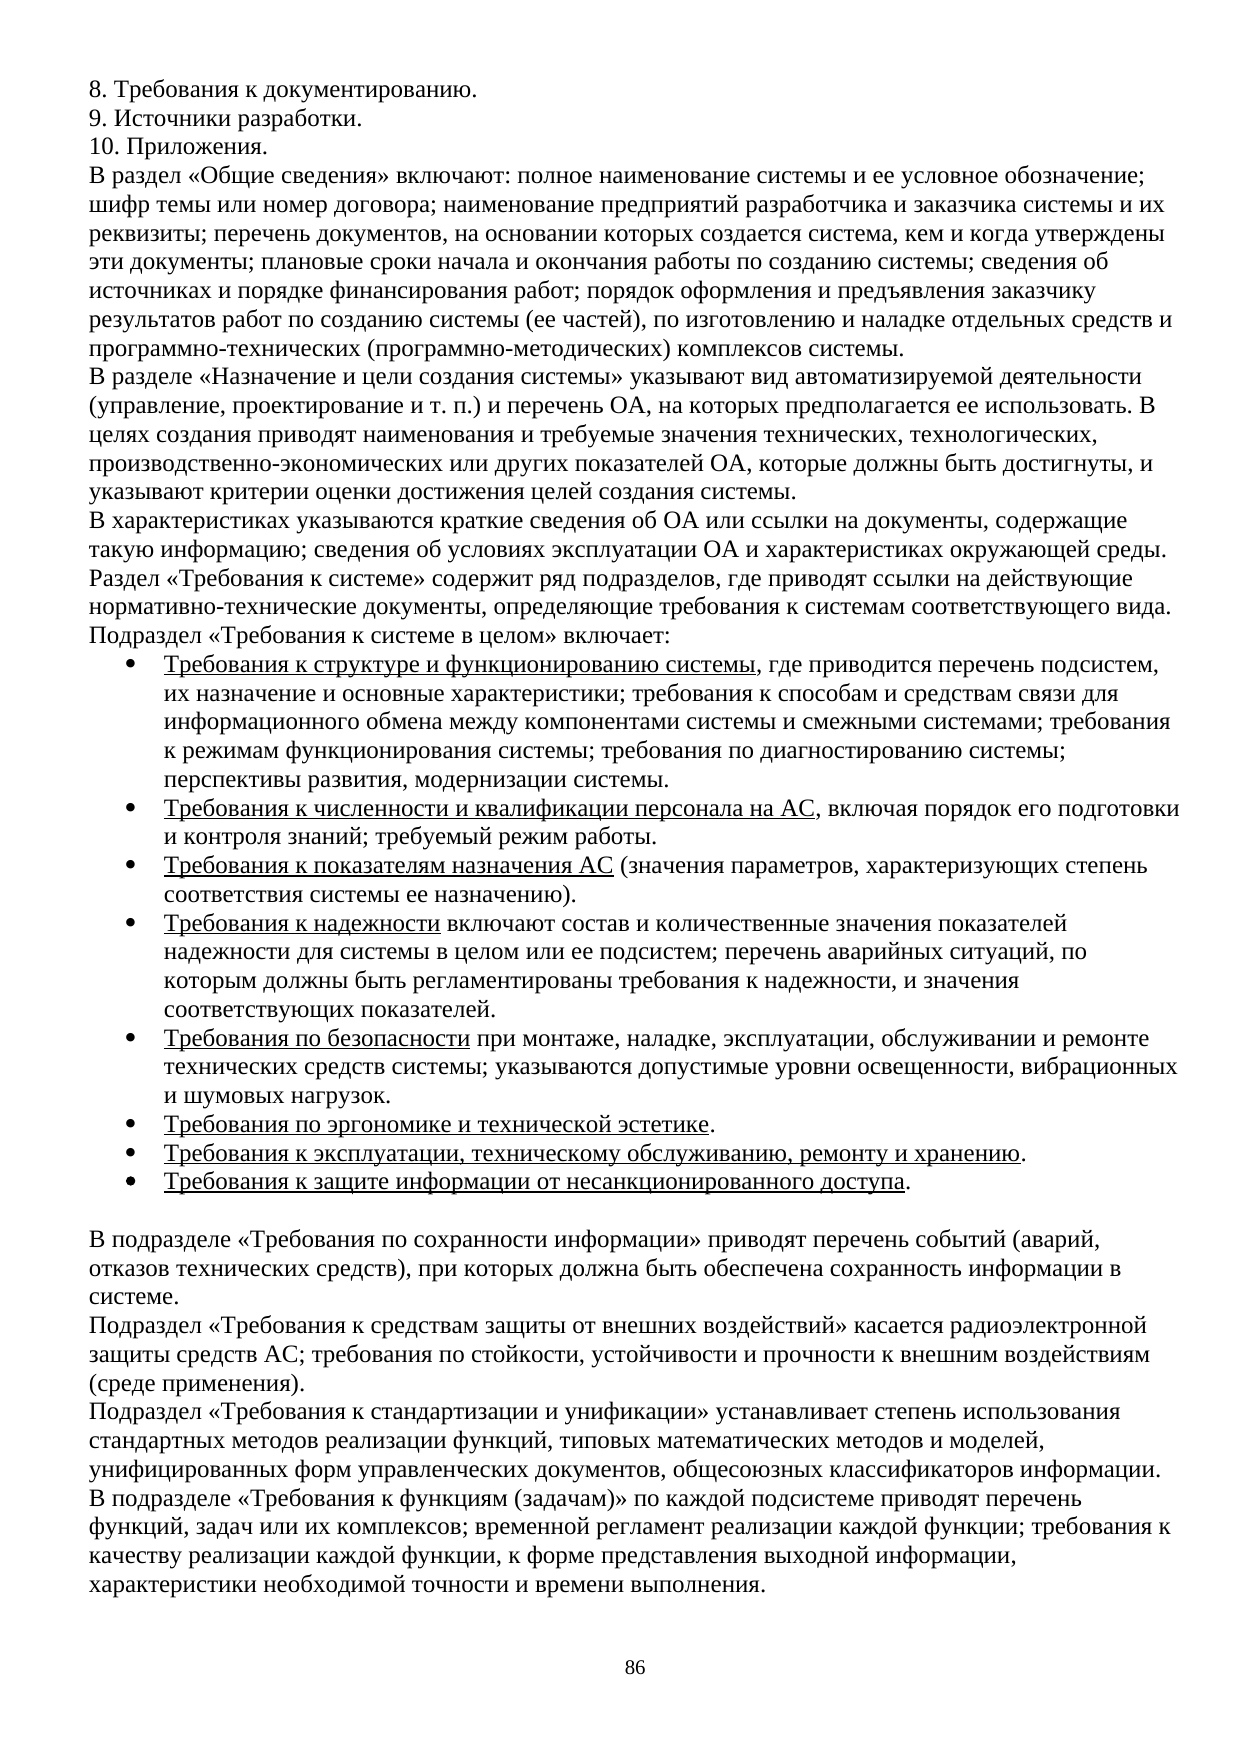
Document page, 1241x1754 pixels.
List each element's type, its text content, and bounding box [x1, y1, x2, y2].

list Требования к численности и квалификации персонала на АС, включая порядок его подготовки и контроля знаний; требуемый режим работы. [126, 793, 1181, 850]
text В подразделе «Требования к функциям (задачам)» по каждой подсистеме приводят перечень функций, задач или их комплексов; временной регламент реализации каждой функции; требования к качеству реализации каждой функции, к форме представления выходной информации, характеристики необходимой точности и времени выполнения. [89, 1483, 1181, 1598]
text Раздел «Требования к системе» содержит ряд подразделов, где приводят ссылки на действующие нормативно-технические документы, определяющие требования к системам соответствующего вида. [89, 563, 1181, 620]
text 10. Приложения. [89, 131, 1181, 160]
list Требования по эргономике и технической эстетике. [126, 1109, 1181, 1138]
list Требования к надежности включают состав и количественные значения показателей надежности для системы в целом или ее подсистем; перечень аварийных ситуаций, по которым должны быть регламентированы требования к надежности, и значения соответствующих показателей. [126, 908, 1181, 1023]
text 9. Источники разработки. [89, 103, 1181, 131]
list Требования по безопасности при монтаже, наладке, эксплуатации, обслуживании и ремонте технических средств системы; указываются допустимые уровни освещенности, вибрационных и шумовых нагрузок. [126, 1023, 1181, 1109]
list Требования к показателям назначения АС (значения параметров, характеризующих степень соответствия системы ее назначению). [126, 850, 1181, 908]
text В раздел «Общие сведения» включают: полное наименование системы и ее условное обозначение; шифр темы или номер договора; наименование предприятий разработчика и заказчика системы и их реквизиты; перечень документов, на основании которых создается система, кем и когда утверждены эти документы; плановые сроки начала и окончания работы по созданию системы; сведения об источниках и порядке финансирования работ; порядок оформления и предъявления заказчику результатов работ по созданию системы (ее частей), по изготовлению и наладке отдельных средств и программно-технических (программно-методических) комплексов системы. [89, 160, 1181, 361]
list Требования к защите информации от несанкционированного доступа. [126, 1166, 1181, 1195]
list Требования к эксплуатации, техническому обслуживанию, ремонту и хранению. [126, 1138, 1181, 1166]
text 8. Требования к документированию. [89, 74, 1181, 103]
text В подразделе «Требования по сохранности информации» приводят перечень событий (аварий, отказов технических средств), при которых должна быть обеспечена сохранность информации в системе. [89, 1224, 1181, 1310]
text В характеристиках указываются краткие сведения об ОА или ссылки на документы, содержащие такую информацию; сведения об условиях эксплуатации ОА и характеристиках окружающей среды. [89, 505, 1181, 563]
text В разделе «Назначение и цели создания системы» указывают вид автоматизируемой деятельности (управление, проектирование и т. п.) и перечень ОА, на которых предполагается ее использовать. В целях создания приводят наименования и требуемые значения технических, технологических, производственно-экономических или других показателей ОА, которые должны быть достигнуты, и указывают критерии оценки достижения целей создания системы. [89, 361, 1181, 505]
text Подраздел «Требования к стандартизации и унификации» устанавливает степень использования стандартных методов реализации функций, типовых математических методов и моделей, унифицированных форм управленческих документов, общесоюзных классификаторов информации. [89, 1396, 1181, 1483]
list Требования к структуре и функционированию системы, где приводится перечень подсистем, их назначение и основные характеристики; требования к способам и средствам связи для информационного обмена между компонентами системы и смежными системами; требования к режимам функционирования системы; требования по диагностированию системы; перспективы развития, модернизации системы. [126, 649, 1181, 793]
text Подраздел «Требования к системе в целом» включает: [89, 620, 1181, 649]
text Подраздел «Требования к средствам защиты от внешних воздействий» касается радиоэлектронной защиты средств АС; требования по стойкости, устойчивости и прочности к внешним воздействиям (среде применения). [89, 1310, 1181, 1396]
